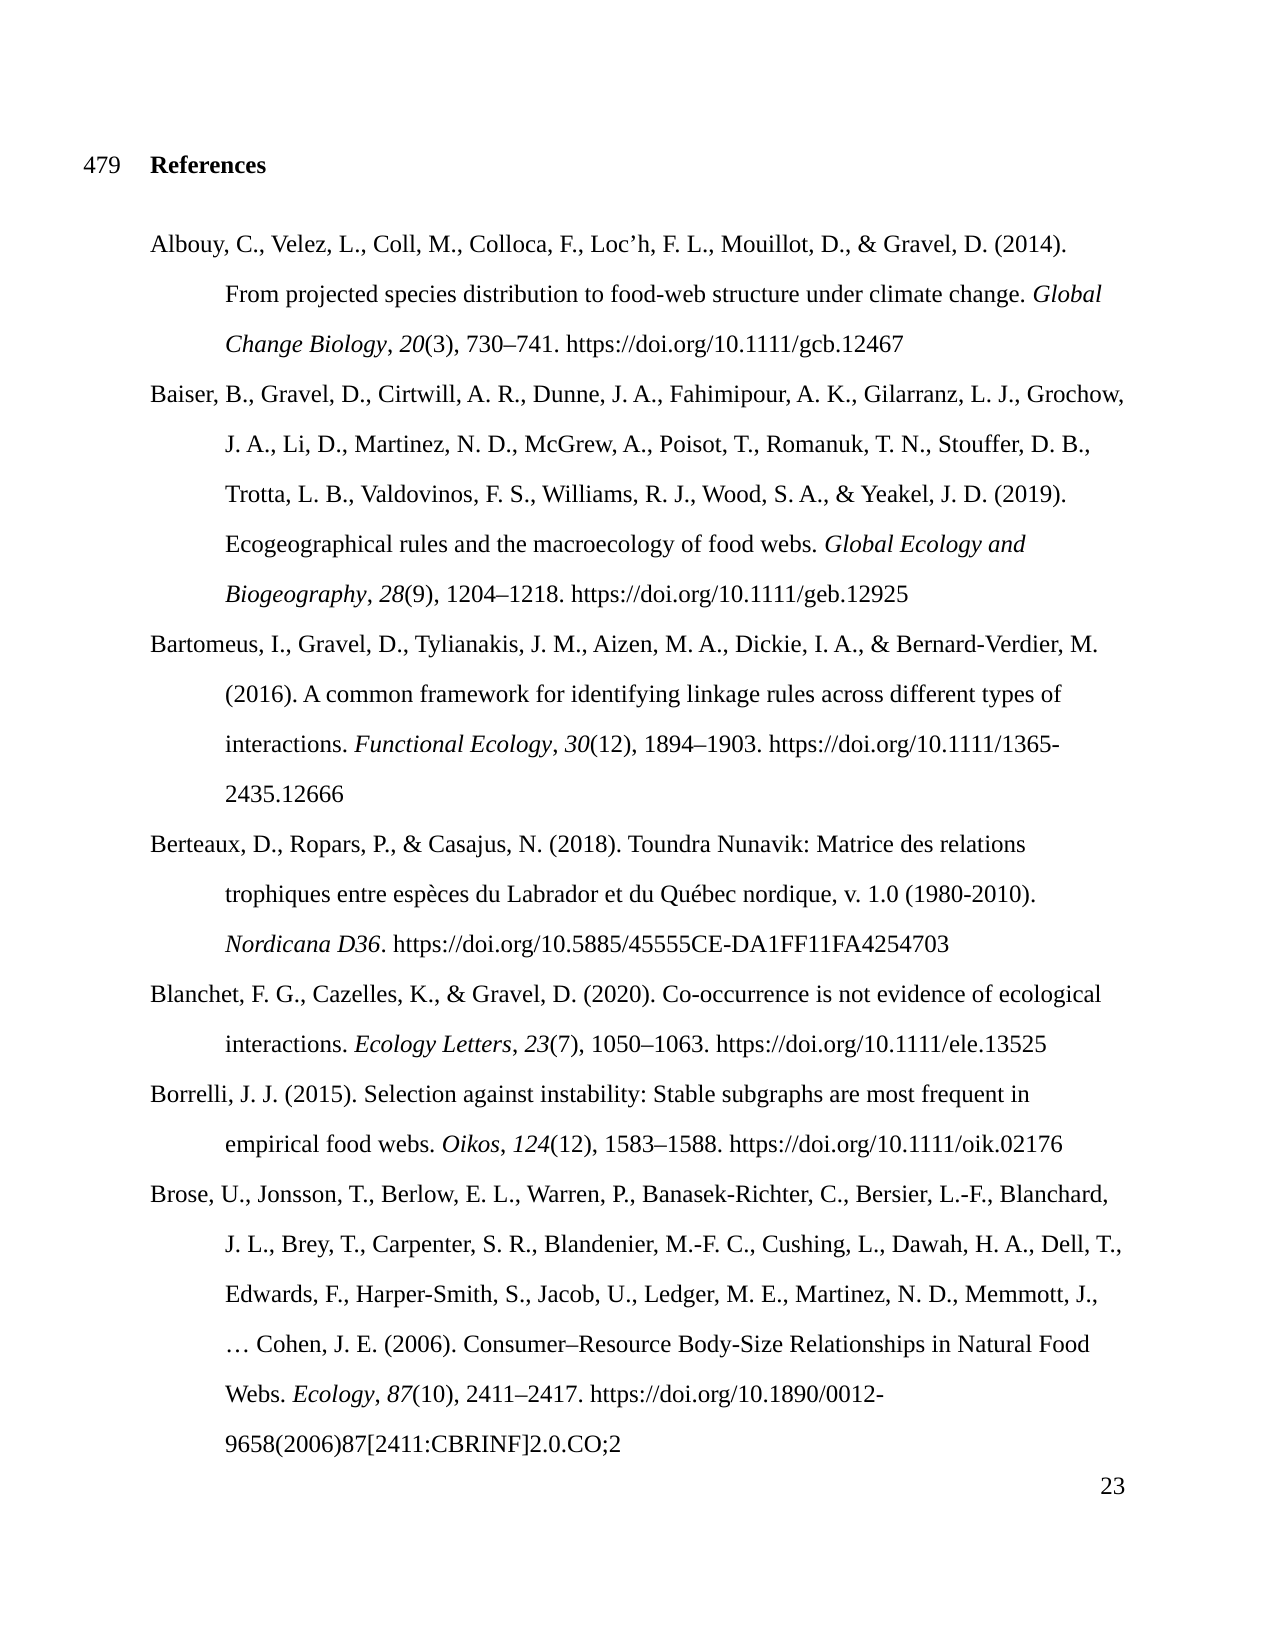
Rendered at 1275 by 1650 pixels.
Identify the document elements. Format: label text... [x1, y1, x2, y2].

text References [150, 150, 1125, 179]
text Berteaux, D., Ropars, P., & Casajus, N. (2018). Toundra Nunavik: Matrice des relations trophiques entre espèces du Labrador et du Québec nordique, v. 1.0 (1980-2010). Nordicana D36. https://doi.org/10.5885/45555CE-DA1FF11FA4254703 [150, 807, 1125, 957]
text Albouy, C., Velez, L., Coll, M., Colloca, F., Loc’h, F. L., Mouillot, D., & Gravel, D. (2014). From projected species distribution to food-web structure under climate change. Global Change Biology, 20(3), 730–741. https://doi.org/10.1111/gcb.12467 [150, 207, 1125, 357]
text Borrelli, J. J. (2015). Selection against instability: Stable subgraphs are most frequent in empirical food webs. Oikos, 124(12), 1583–1588. https://doi.org/10.1111/oik.02176 [150, 1057, 1125, 1157]
text Bartomeus, I., Gravel, D., Tylianakis, J. M., Aizen, M. A., Dickie, I. A., & Bernard‐Verdier, M. (2016). A common framework for identifying linkage rules across different types of interactions. Functional Ecology, 30(12), 1894–1903. https://doi.org/10.1111/1365-2435.12666 [150, 607, 1125, 807]
text Baiser, B., Gravel, D., Cirtwill, A. R., Dunne, J. A., Fahimipour, A. K., Gilarranz, L. J., Grochow, J. A., Li, D., Martinez, N. D., McGrew, A., Poisot, T., Romanuk, T. N., Stouffer, D. B., Trotta, L. B., Valdovinos, F. S., Williams, R. J., Wood, S. A., & Yeakel, J. D. (2019). Ecogeographical rules and the macroecology of food webs. Global Ecology and Biogeography, 28(9), 1204–1218. https://doi.org/10.1111/geb.12925 [150, 357, 1125, 607]
text Blanchet, F. G., Cazelles, K., & Gravel, D. (2020). Co-occurrence is not evidence of ecological interactions. Ecology Letters, 23(7), 1050–1063. https://doi.org/10.1111/ele.13525 [150, 957, 1125, 1057]
text Brose, U., Jonsson, T., Berlow, E. L., Warren, P., Banasek-Richter, C., Bersier, L.-F., Blanchard, J. L., Brey, T., Carpenter, S. R., Blandenier, M.-F. C., Cushing, L., Dawah, H. A., Dell, T., Edwards, F., Harper-Smith, S., Jacob, U., Ledger, M. E., Martinez, N. D., Memmott, J., … Cohen, J. E. (2006). Consumer–Resource Body-Size Relationships in Natural Food Webs. Ecology, 87(10), 2411–2417. https://doi.org/10.1890/0012-9658(2006)87[2411:CBRINF]2.0.CO;2 [150, 1157, 1125, 1457]
